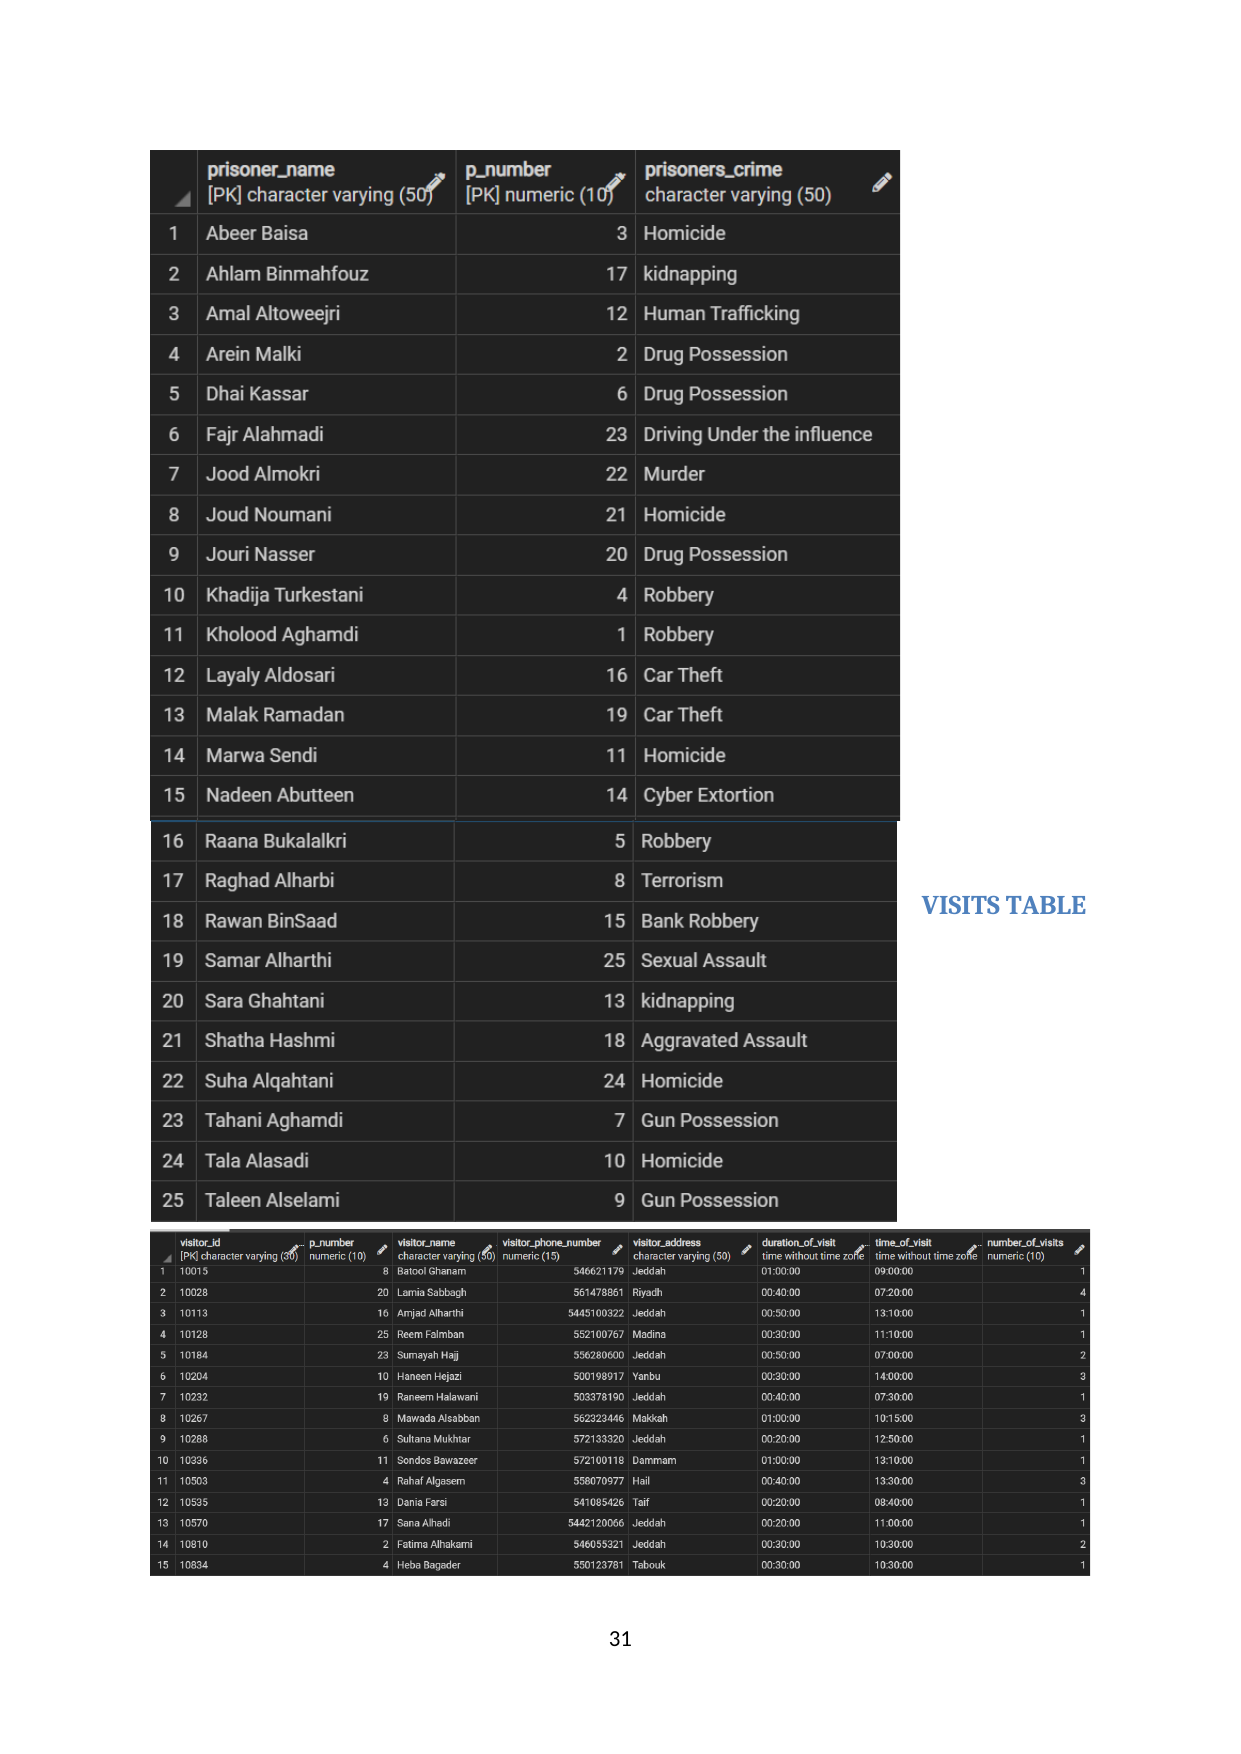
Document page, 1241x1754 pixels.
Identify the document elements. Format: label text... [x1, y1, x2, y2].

subtitle VISITS TABLE [896, 890, 1090, 921]
picture [150, 150, 901, 1221]
picture [150, 1229, 1091, 1576]
